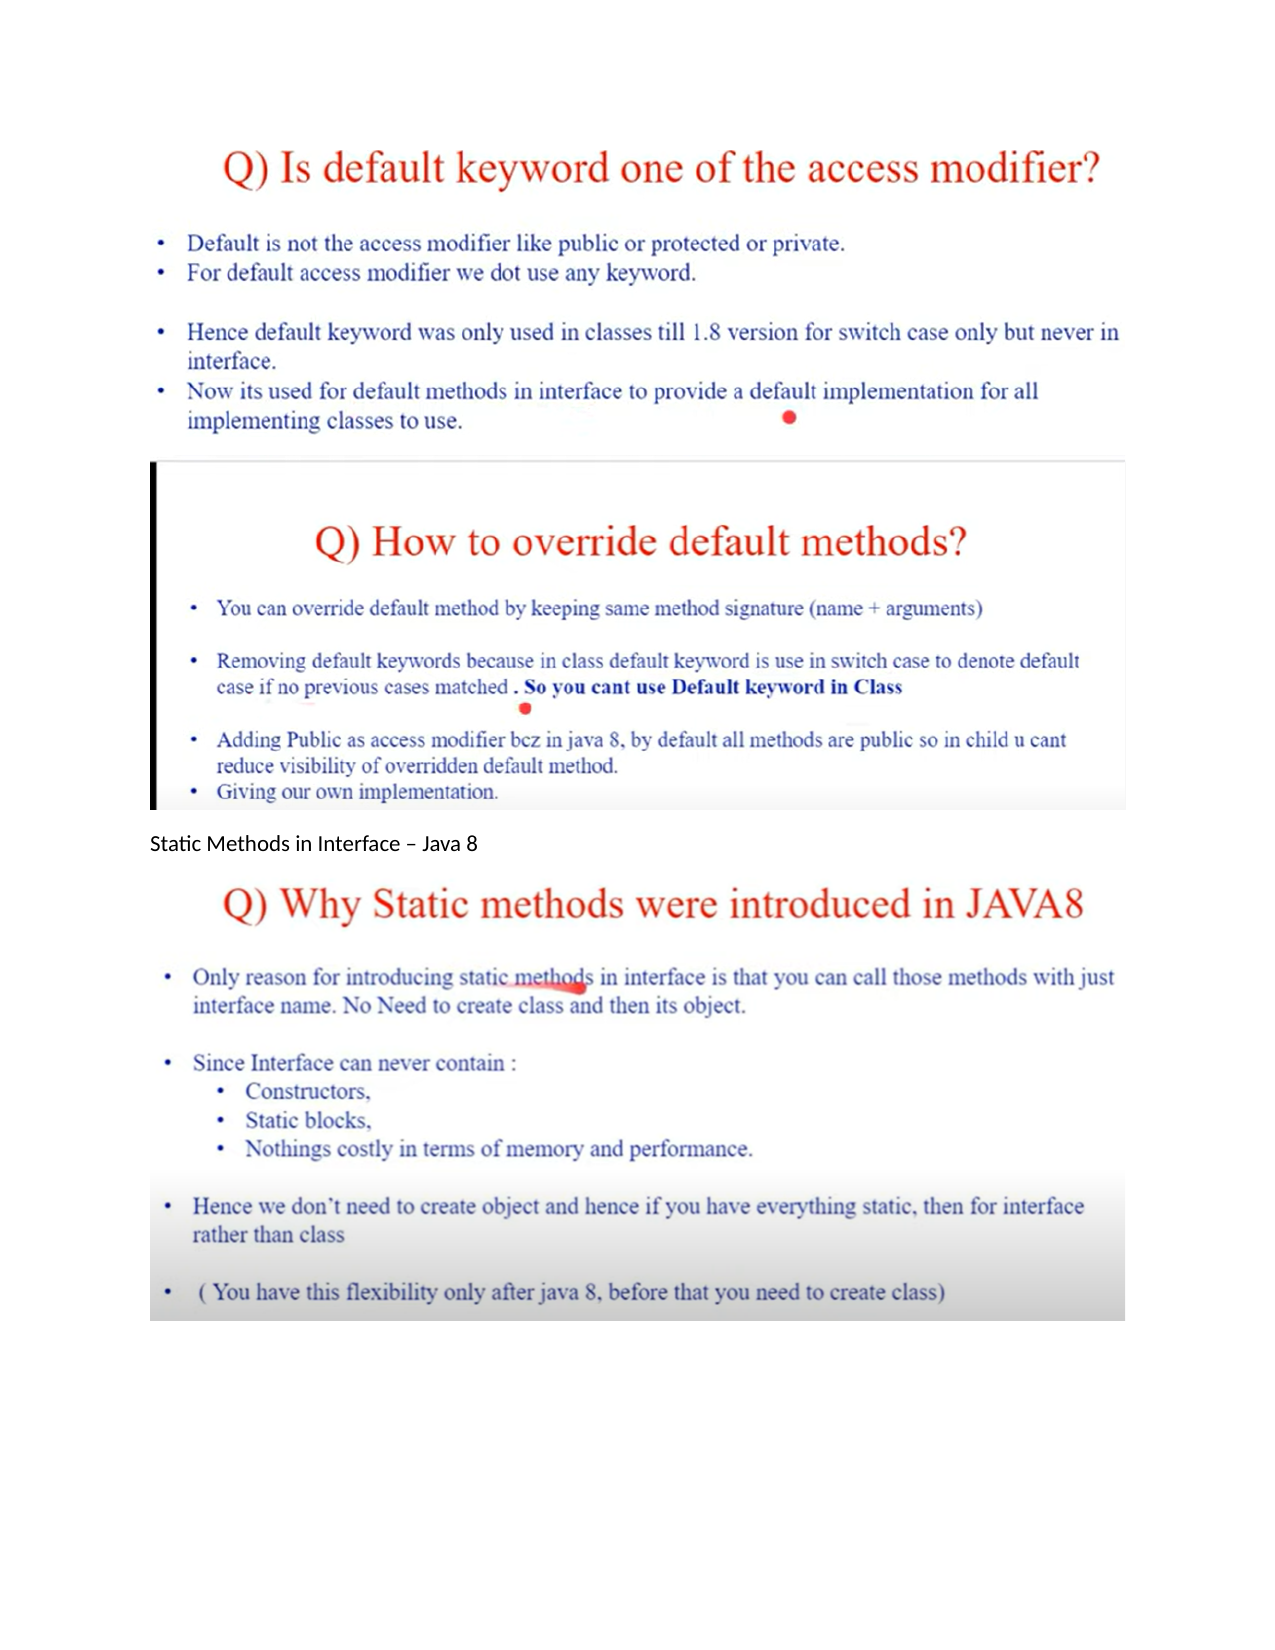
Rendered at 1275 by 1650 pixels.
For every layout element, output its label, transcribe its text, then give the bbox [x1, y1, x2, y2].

text Static Methods in Interface – Java 8 [150, 829, 1125, 857]
picture [150, 455, 1125, 810]
picture [150, 875, 1125, 1321]
picture [150, 150, 1125, 437]
